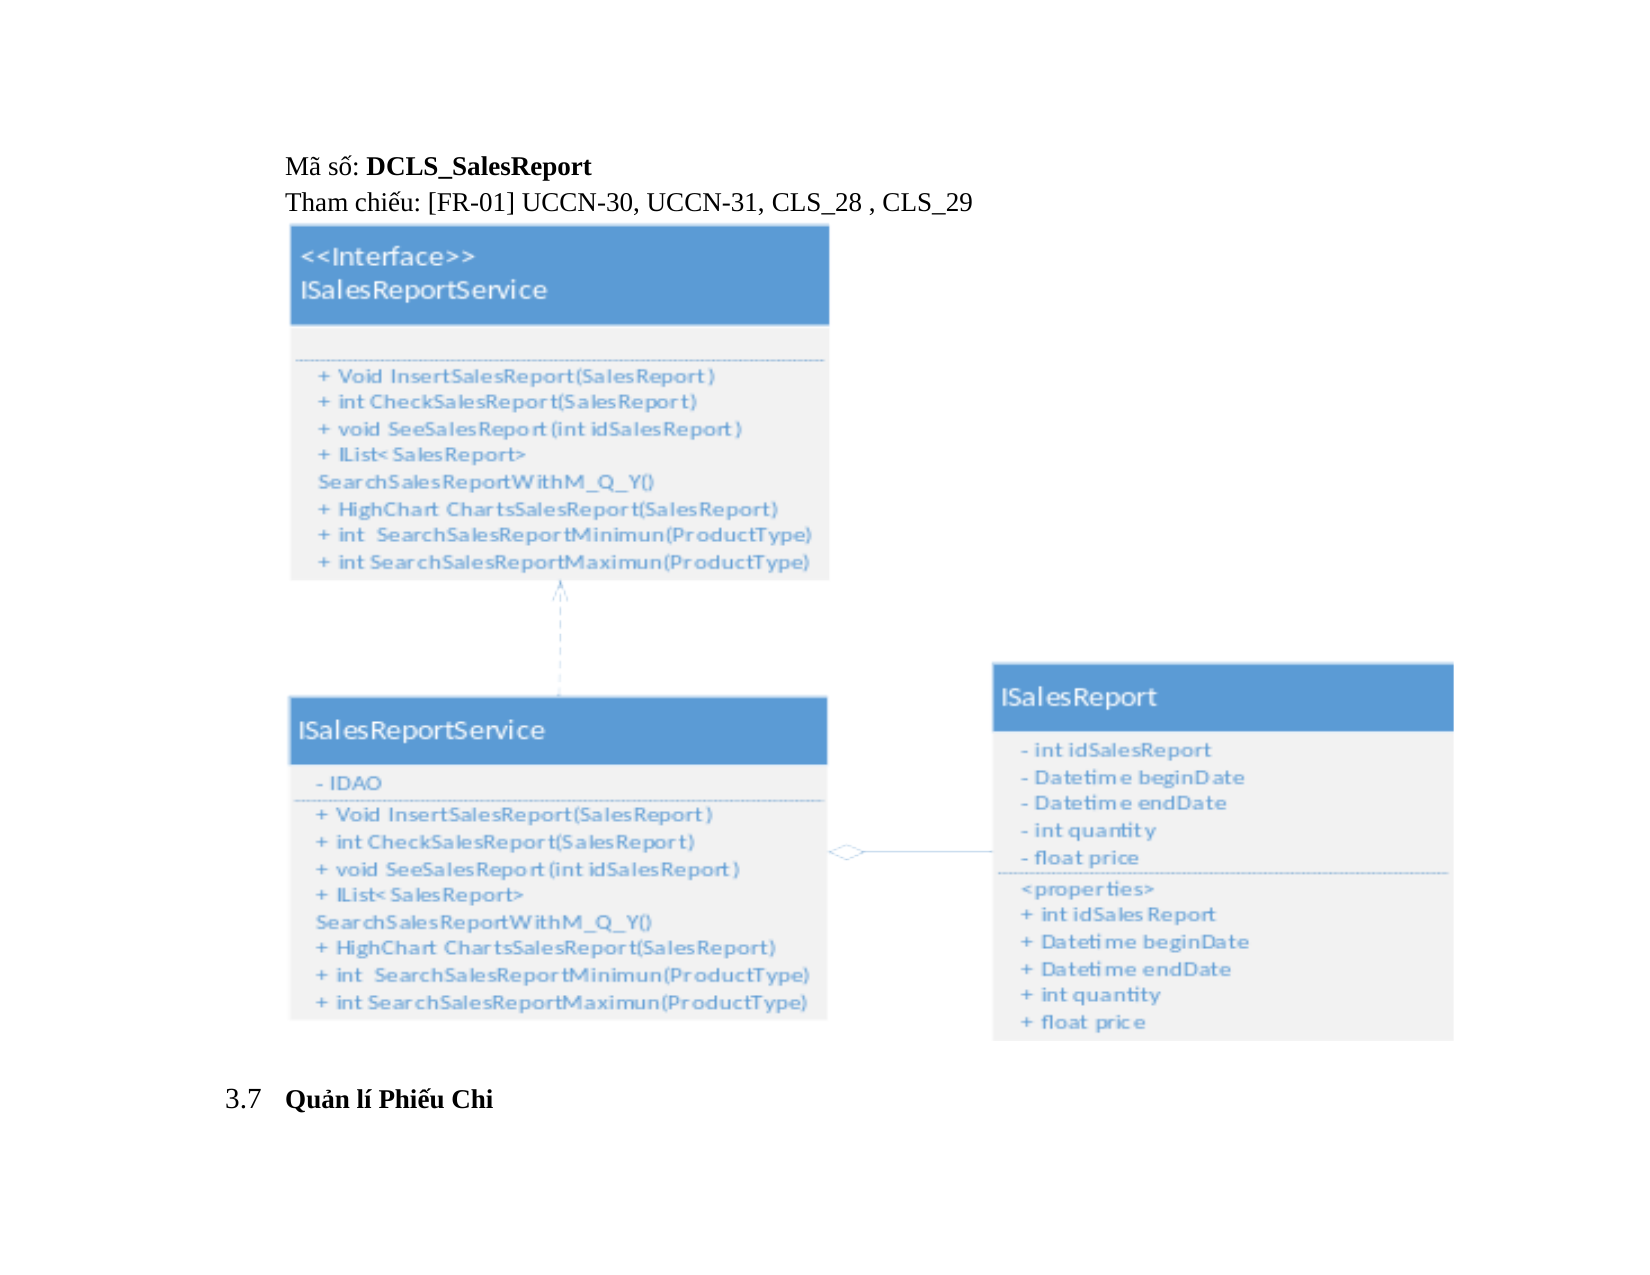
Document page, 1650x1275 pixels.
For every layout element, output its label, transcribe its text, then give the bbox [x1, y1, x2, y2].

list Mã số: DCLS_SalesReport [285, 150, 1500, 181]
text Quản lí Phiếu Chi [225, 1081, 1500, 1115]
list Tham chiếu: [FR-01] UCCN-30, UCCN-31, CLS_28 , CLS_29 [285, 186, 1500, 1041]
